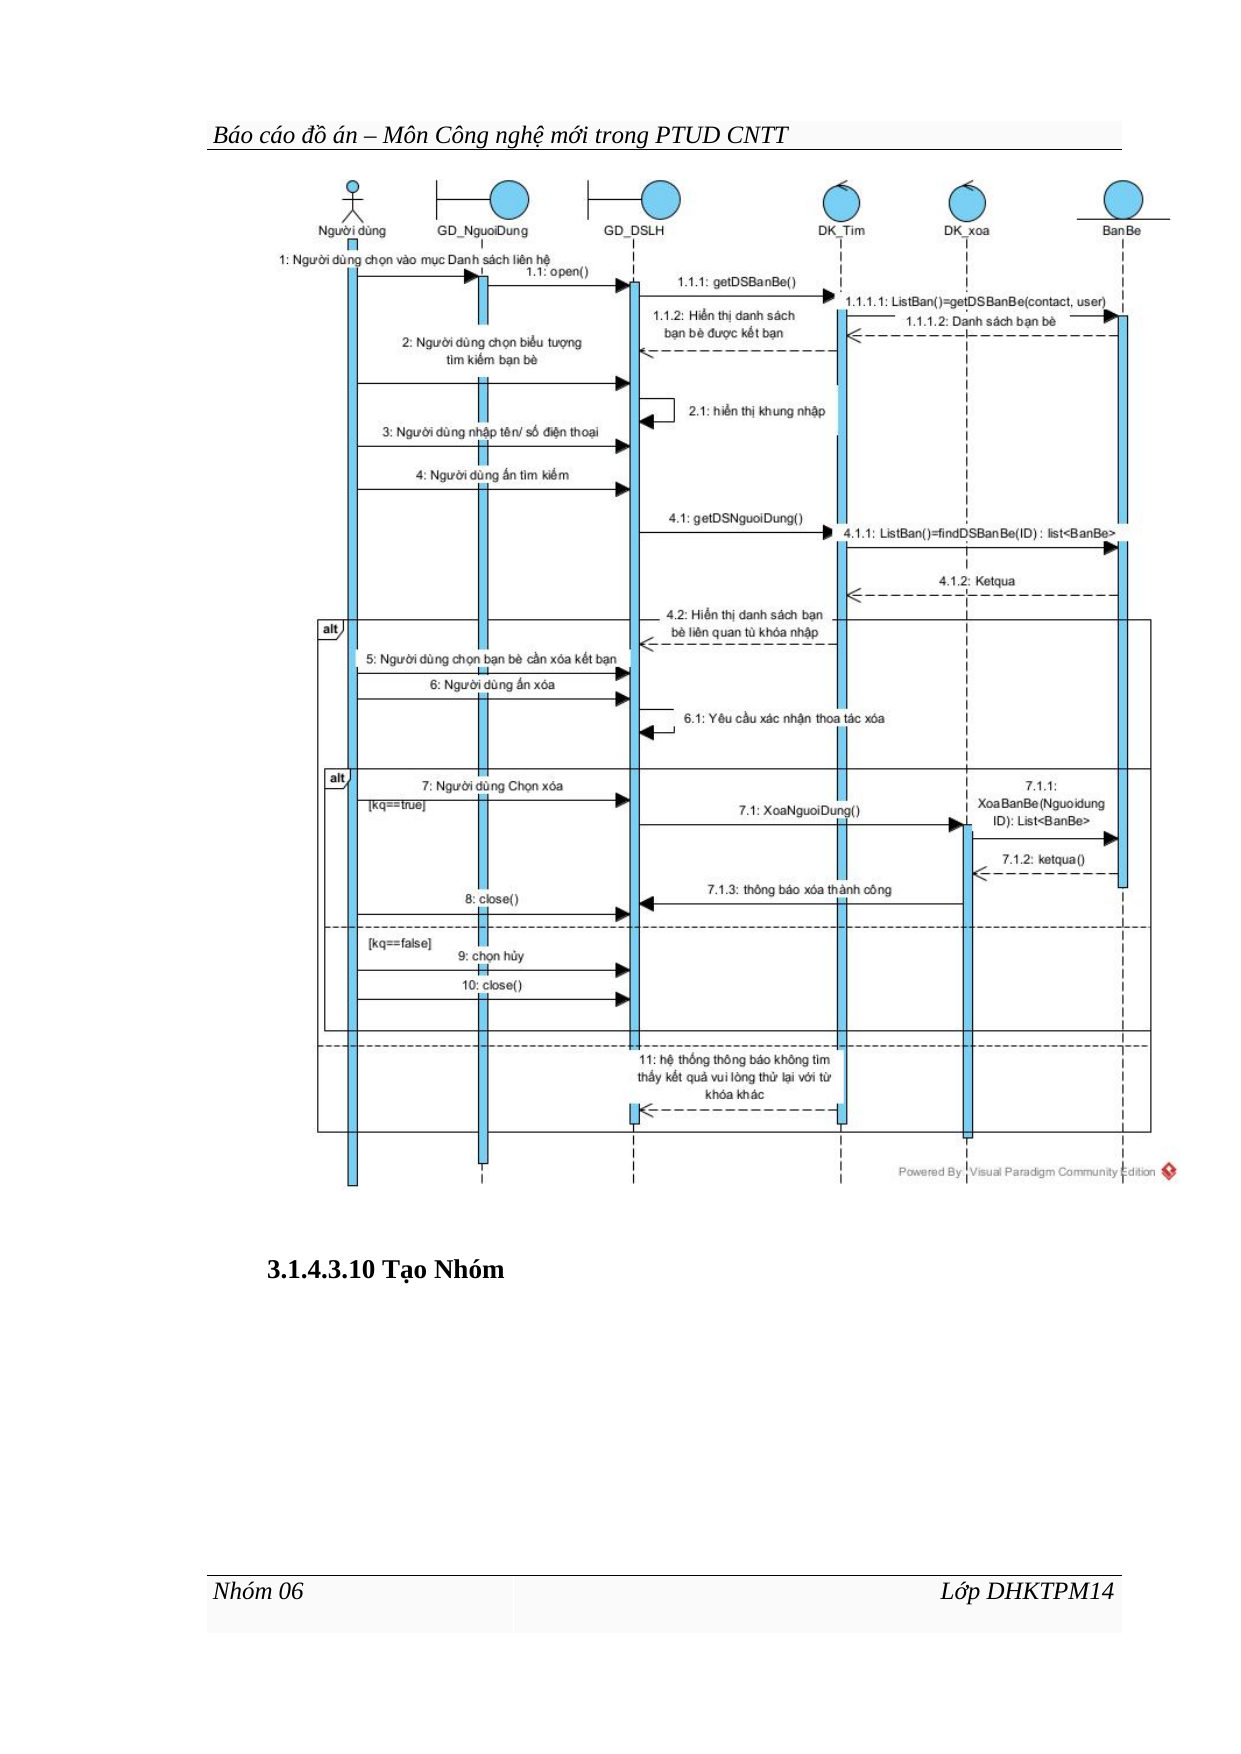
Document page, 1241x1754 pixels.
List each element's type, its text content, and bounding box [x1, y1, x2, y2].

picture [266, 179, 1183, 1191]
text 3.1.4.3.10 Tạo Nhóm [267, 1253, 1122, 1284]
